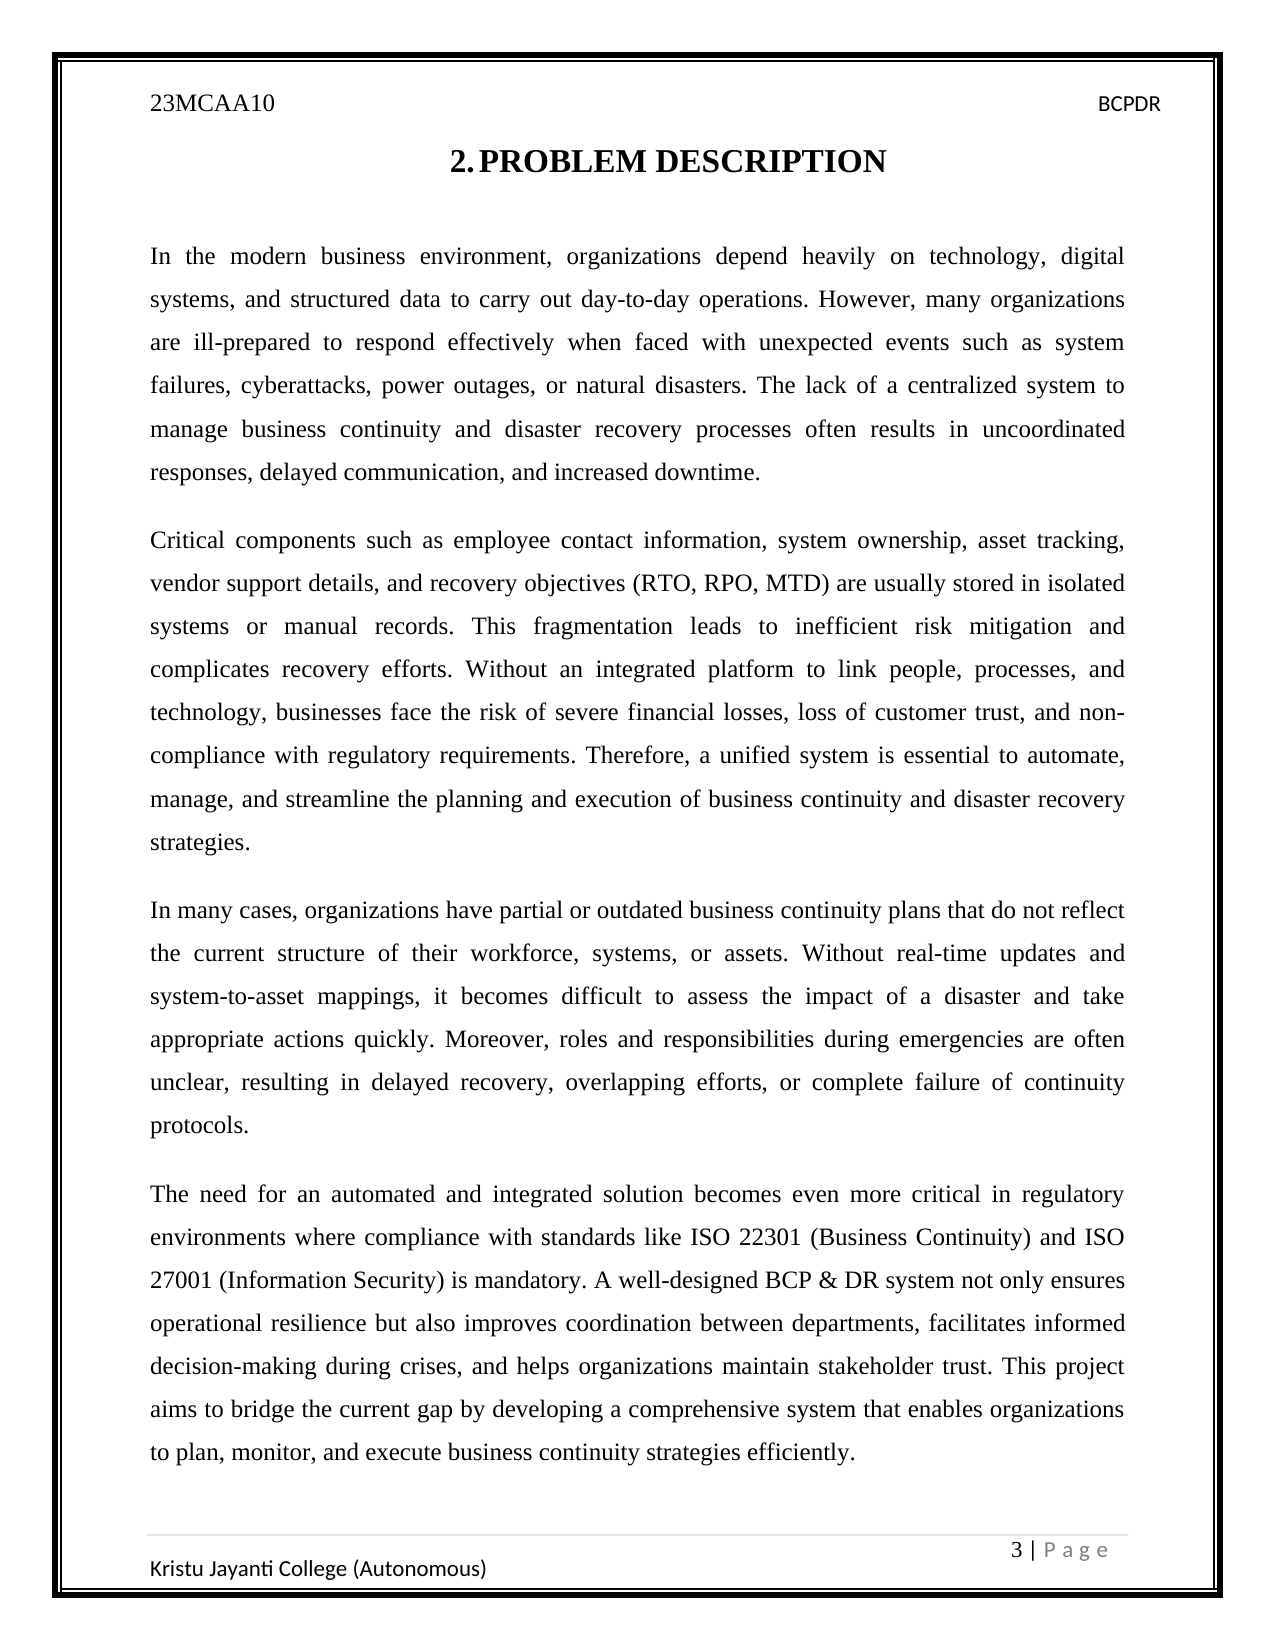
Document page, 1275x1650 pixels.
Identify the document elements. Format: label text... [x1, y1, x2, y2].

subtitle PROBLEM DESCRIPTION [449, 142, 1210, 180]
text In the modern business environment, organizations depend heavily on technology, digital systems, and structured data to carry out day-to-day operations. However, many organizations are ill-prepared to respond effectively when faced with unexpected events such as system failures, cyberattacks, power outages, or natural disasters. The lack of a centralized system to manage business continuity and disaster recovery processes often results in uncoordinated responses, delayed communication, and increased downtime. [150, 241, 1126, 486]
text In many cases, organizations have partial or outdated business continuity plans that do not reflect the current structure of their workforce, systems, or assets. Without real-time updates and system-to-asset mappings, it becomes difficult to assess the impact of a disaster and take appropriate actions quickly. Moreover, roles and responsibilities during emergencies are often unclear, resulting in delayed recovery, overlapping efforts, or complete failure of continuity protocols. [150, 895, 1126, 1139]
text The need for an automated and integrated solution becomes even more critical in regulatory environments where compliance with standards like ISO 22301 (Business Continuity) and ISO 27001 (Information Security) is mandatory. A well-designed BCP & DR system not only ensures operational resilience but also improves coordination between departments, facilitates informed decision-making during crises, and helps organizations maintain stakeholder trust. This project aims to bridge the current gap by developing a comprehensive system that enables organizations to plan, monitor, and execute business continuity strategies efficiently. [150, 1179, 1126, 1466]
text Critical components such as employee contact information, system ownership, asset tracking, vendor support details, and recovery objectives (RTO, RPO, MTD) are usually stored in isolated systems or manual records. This fragmentation leads to inefficient risk mitigation and complicates recovery efforts. Without an integrated platform to link people, processes, and technology, businesses face the risk of severe financial losses, loss of customer trust, and non-compliance with regulatory requirements. Therefore, a unified system is essential to automate, manage, and streamline the planning and execution of business continuity and disaster recovery strategies. [150, 525, 1126, 856]
